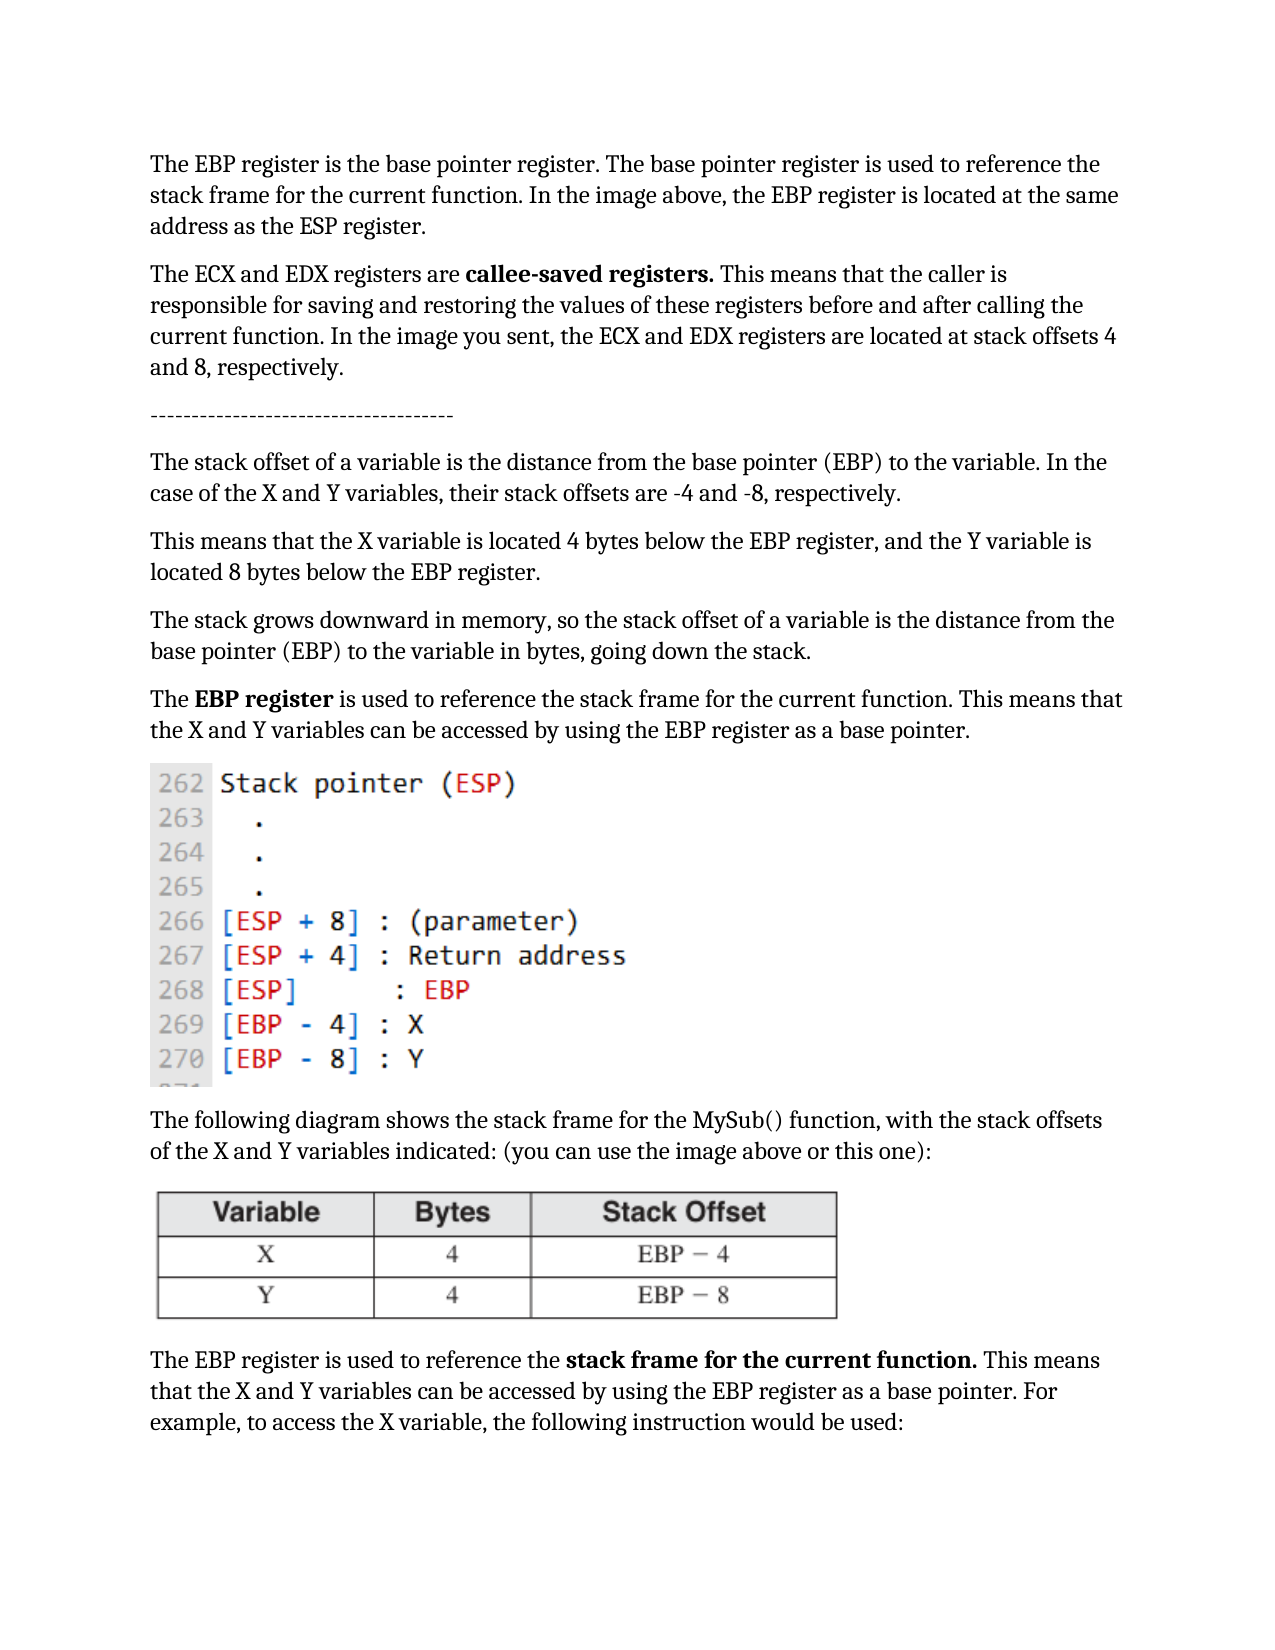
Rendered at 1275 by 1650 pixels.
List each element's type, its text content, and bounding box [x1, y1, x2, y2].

text The EBP register is used to reference the stack frame for the current function. This means that the X and Y variables can be accessed by using the EBP register as a base pointer. For example, to access the X variable, the following instruction would be used: [150, 1346, 1125, 1436]
text The ECX and EDX registers are callee-saved registers. This means that the caller is responsible for saving and restoring the values of these registers before and after calling the current function. In the image you sent, the ECX and EDX registers are located at stack offsets 4 and 8, respectively. [150, 260, 1125, 382]
picture [150, 763, 675, 1087]
text The stack offset of a variable is the distance from the base pointer (EBP) to the variable. In the case of the X and Y variables, their stack offsets are -4 and -8, respectively. [150, 448, 1125, 508]
text The EBP register is the base pointer register. The base pointer register is used to reference the stack frame for the current function. In the image above, the EBP register is located at the same address as the ESP register. [150, 150, 1125, 241]
text This means that the X variable is located 4 bytes below the EBP register, and the Y variable is located 8 bytes below the EBP register. [150, 527, 1125, 587]
text The stack grows downward in memory, so the stack offset of a variable is the distance from the base pointer (EBP) to the variable in bytes, going down the stack. [150, 606, 1125, 666]
picture [150, 1184, 844, 1327]
text ------------------------------------- [150, 401, 1125, 429]
text The following diagram shows the stack frame for the MySub() function, with the stack offsets of the X and Y variables indicated: (you can use the image above or this one): [150, 1106, 1125, 1166]
text The EBP register is used to reference the stack frame for the current function. This means that the X and Y variables can be accessed by using the EBP register as a base pointer. [150, 684, 1125, 744]
